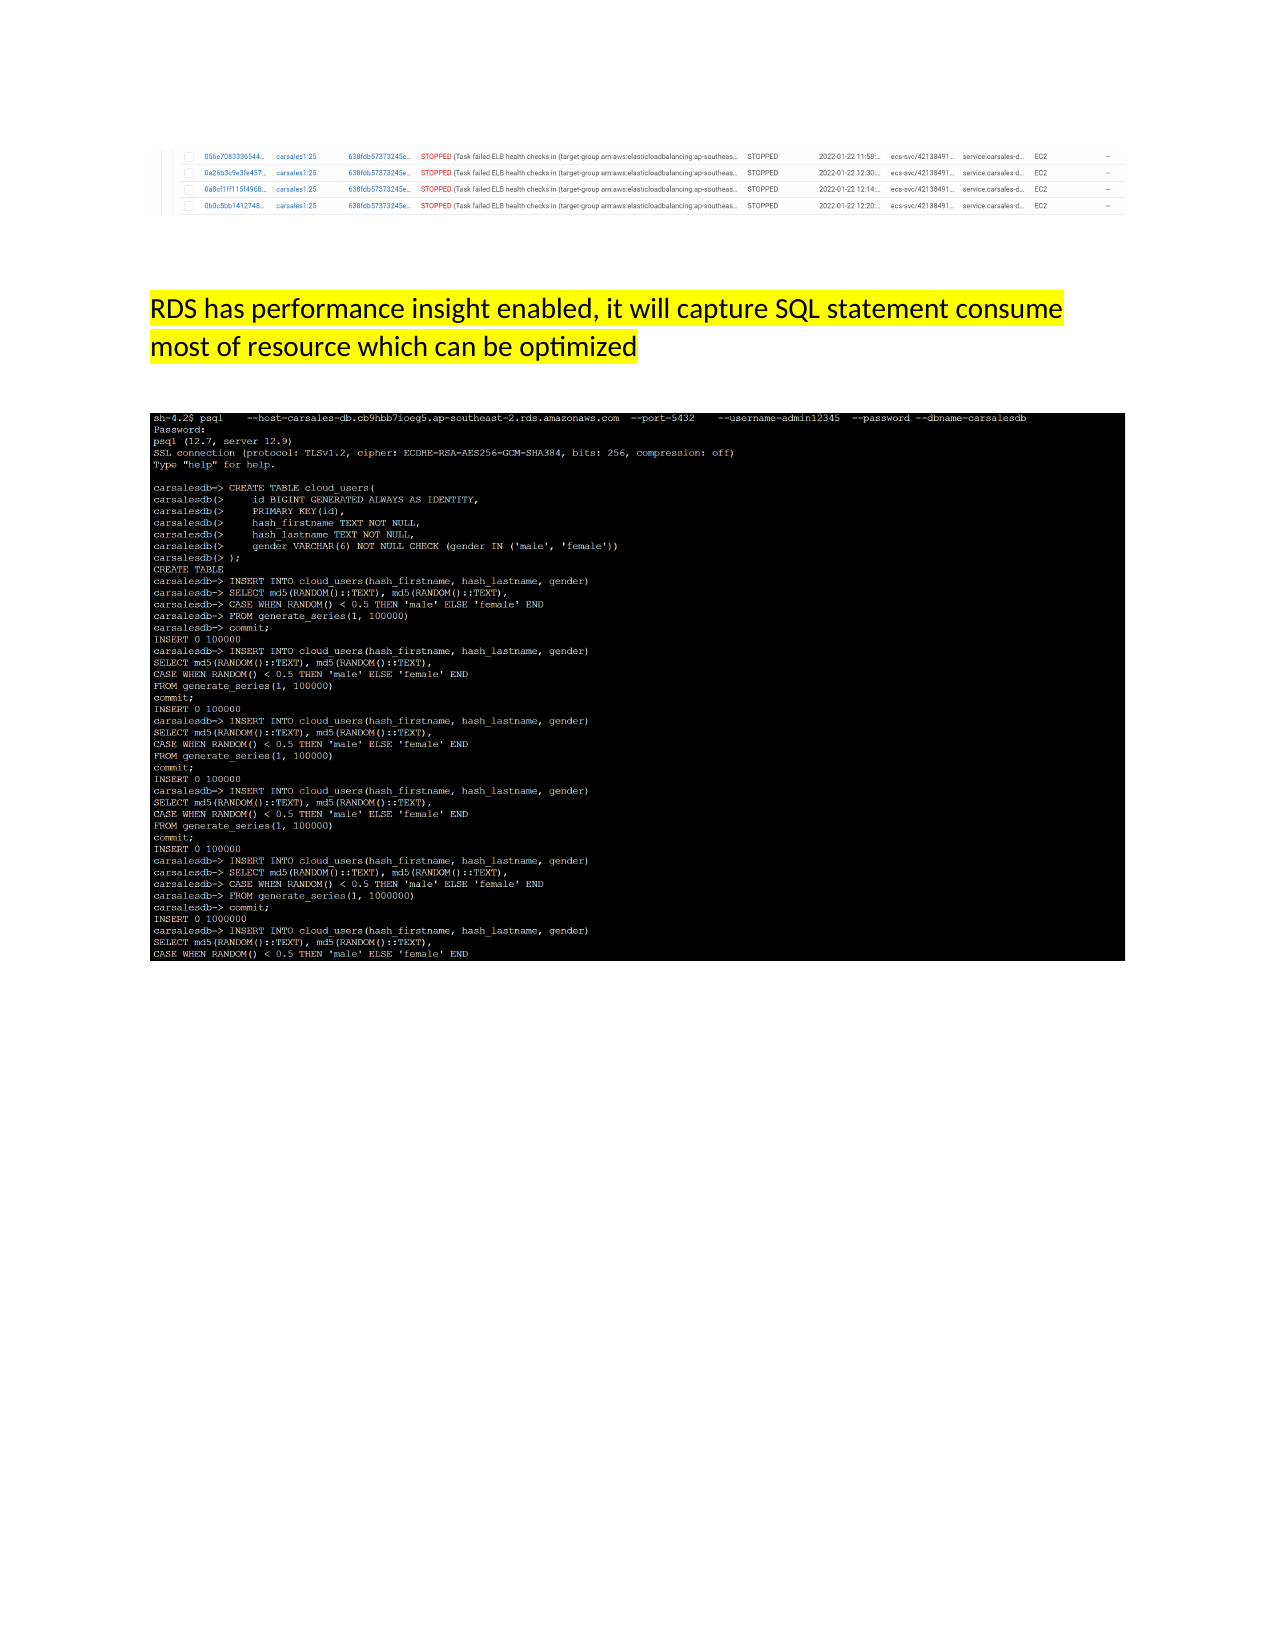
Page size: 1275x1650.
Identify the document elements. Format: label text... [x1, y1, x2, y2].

text RDS has performance insight enabled, it will capture SQL statement consume most of resource which can be optimized [150, 290, 1125, 364]
picture [150, 150, 1125, 216]
picture [150, 413, 1125, 961]
